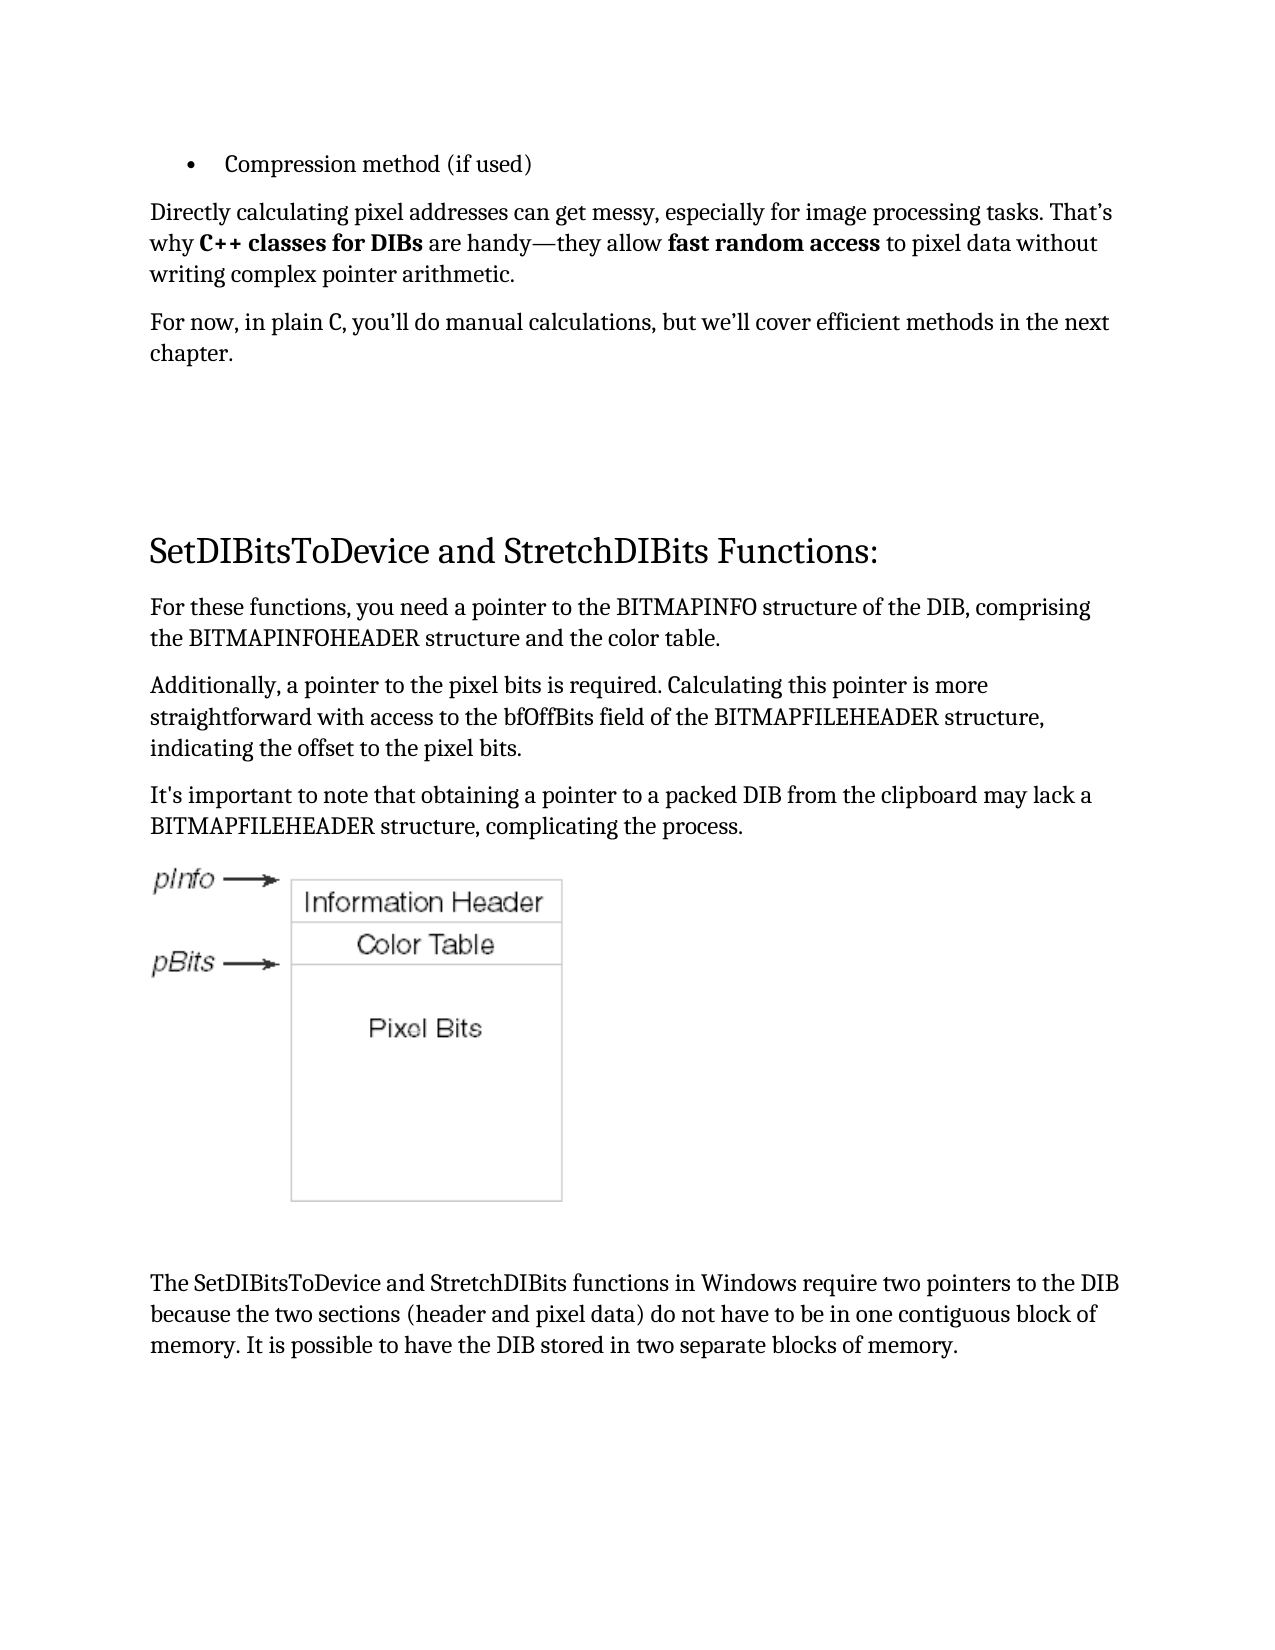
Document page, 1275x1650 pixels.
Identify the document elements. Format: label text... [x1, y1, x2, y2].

list Compression method (if used) [187, 150, 1125, 179]
picture [150, 860, 563, 1202]
text Additionally, a pointer to the pixel bits is required. Calculating this pointer is more straightforward with access to the bfOffBits field of the BITMAPFILEHEADER structure, indicating the offset to the pixel bits. [150, 671, 1125, 762]
text For these functions, you need a pointer to the BITMAPINFO structure of the DIB, comprising the BITMAPINFOHEADER structure and the color table. [150, 593, 1125, 652]
text It's important to note that obtaining a pointer to a packed DIB from the clipboard may lack a BITMAPFILEHEADER structure, complicating the process. [150, 781, 1125, 841]
text Directly calculating pixel addresses can get messy, especially for image processing tasks. That’s why C++ classes for DIBs are handy—they allow fast random access to pixel data without writing complex pointer arithmetic. [150, 198, 1125, 288]
text The SetDIBitsToDevice and StretchDIBits functions in Windows require two pointers to the DIB because the two sections (header and pixel data) do not have to be in one contiguous block of memory. It is possible to have the DIB stored in two separate blocks of memory. [150, 1269, 1125, 1359]
text SetDIBitsToDevice and StretchDIBits Functions: [150, 529, 1125, 572]
text For now, in plain C, you’ll do manual calculations, but we’ll cover efficient methods in the next chapter. [150, 307, 1125, 367]
